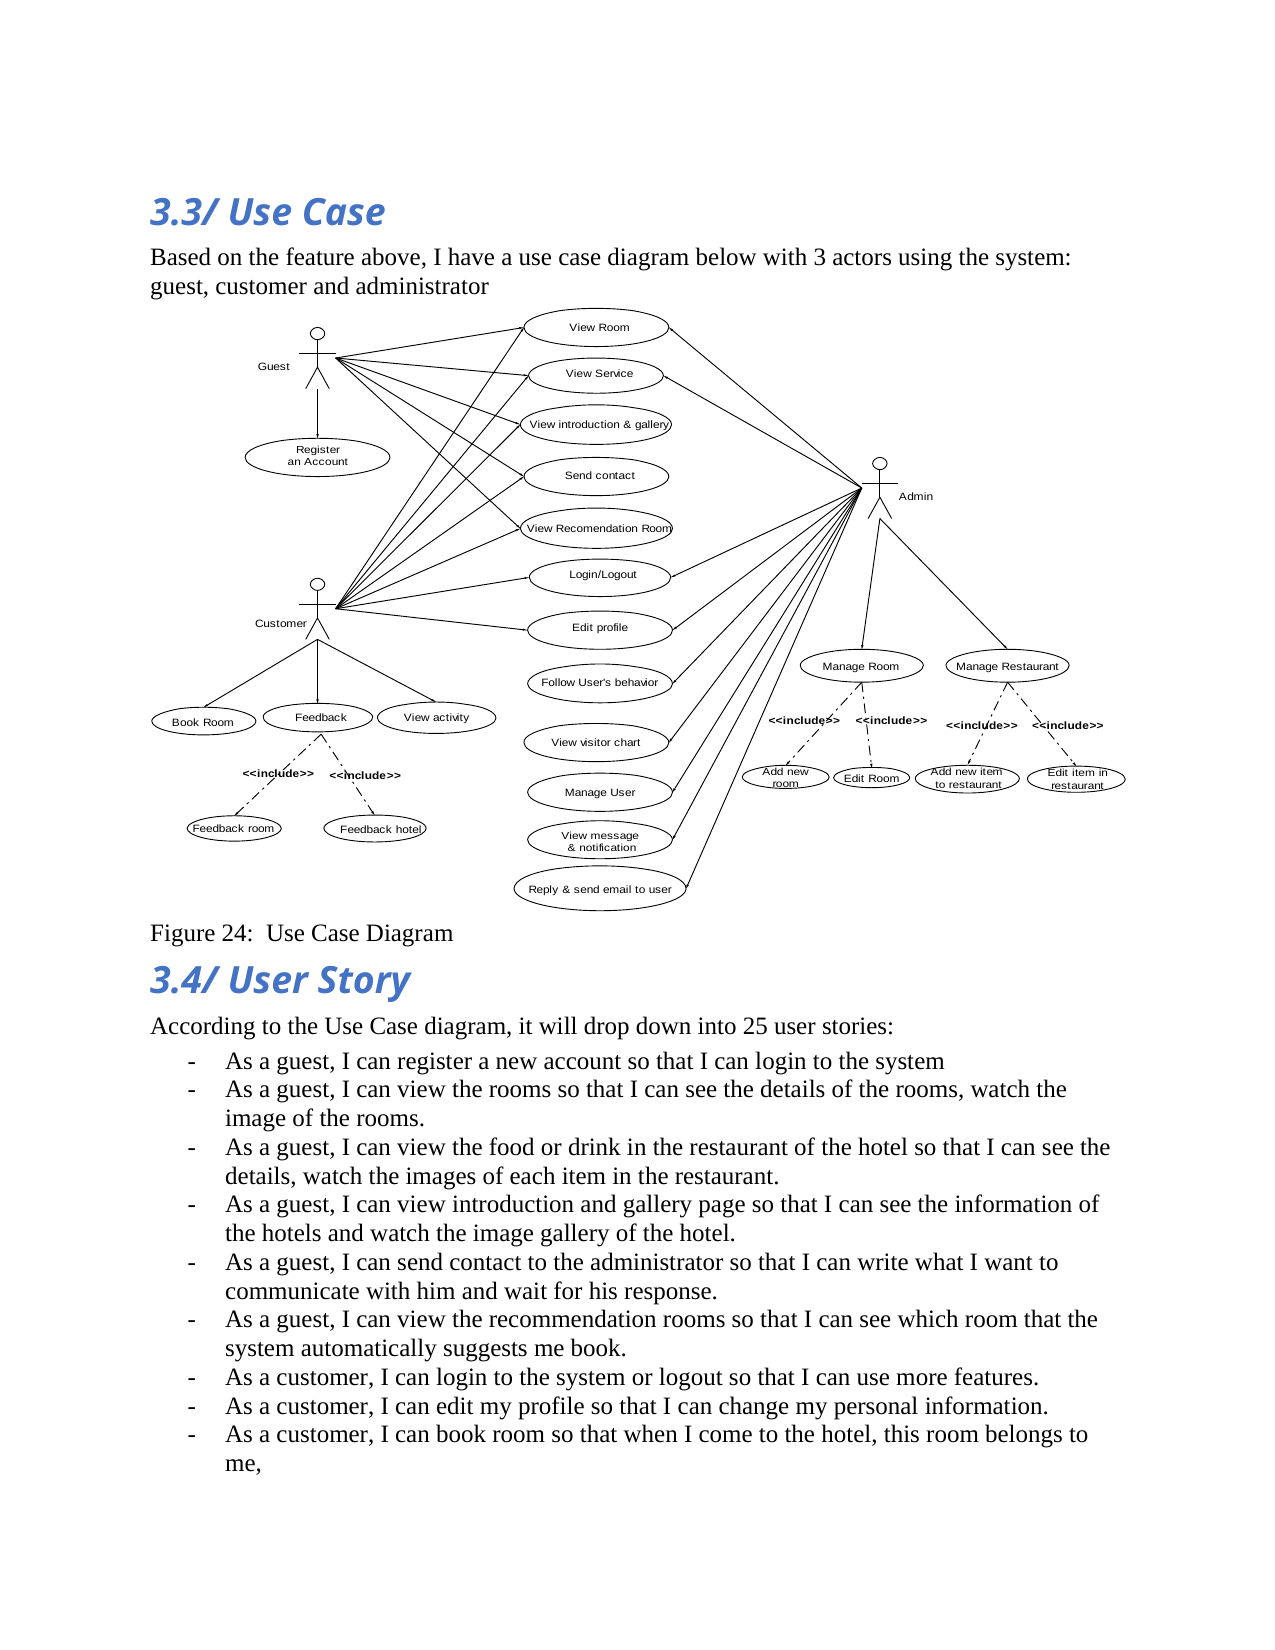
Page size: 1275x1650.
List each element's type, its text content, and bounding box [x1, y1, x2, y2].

list As a guest, I can view the recommendation rooms so that I can see which room that the system automatically suggests me book. [187, 1304, 1125, 1362]
list As a guest, I can register a new account so that I can login to the system [187, 1046, 1125, 1074]
list As a customer, I can edit my profile so that I can change my personal information. [187, 1391, 1125, 1419]
list As a guest, I can view introduction and gallery page so that I can see the information of the hotels and watch the image gallery of the hotel. [187, 1189, 1125, 1247]
text Based on the feature above, I have a use case diagram below with 3 actors using the system: guest, customer and administrator [150, 242, 1125, 300]
list As a customer, I can book room so that when I come to the hotel, this room belongs to me, [187, 1419, 1125, 1477]
list As a guest, I can view the rooms so that I can see the details of the rooms, watch the image of the rooms. [187, 1074, 1125, 1132]
text According to the Use Case diagram, it will drop down into 25 user stories: [150, 1011, 1125, 1039]
text 3.3/ Use Case [150, 185, 1125, 236]
text 3.4/ User Story [150, 953, 1125, 1004]
text Figure 24: Use Case Diagram [150, 918, 1125, 947]
list As a guest, I can send contact to the administrator so that I can write what I want to communicate with him and wait for his response. [187, 1247, 1125, 1304]
list As a guest, I can view the food or drink in the restaurant of the hotel so that I can see the details, watch the images of each item in the restaurant. [187, 1132, 1125, 1189]
list As a customer, I can login to the system or logout so that I can use more features. [187, 1362, 1125, 1391]
